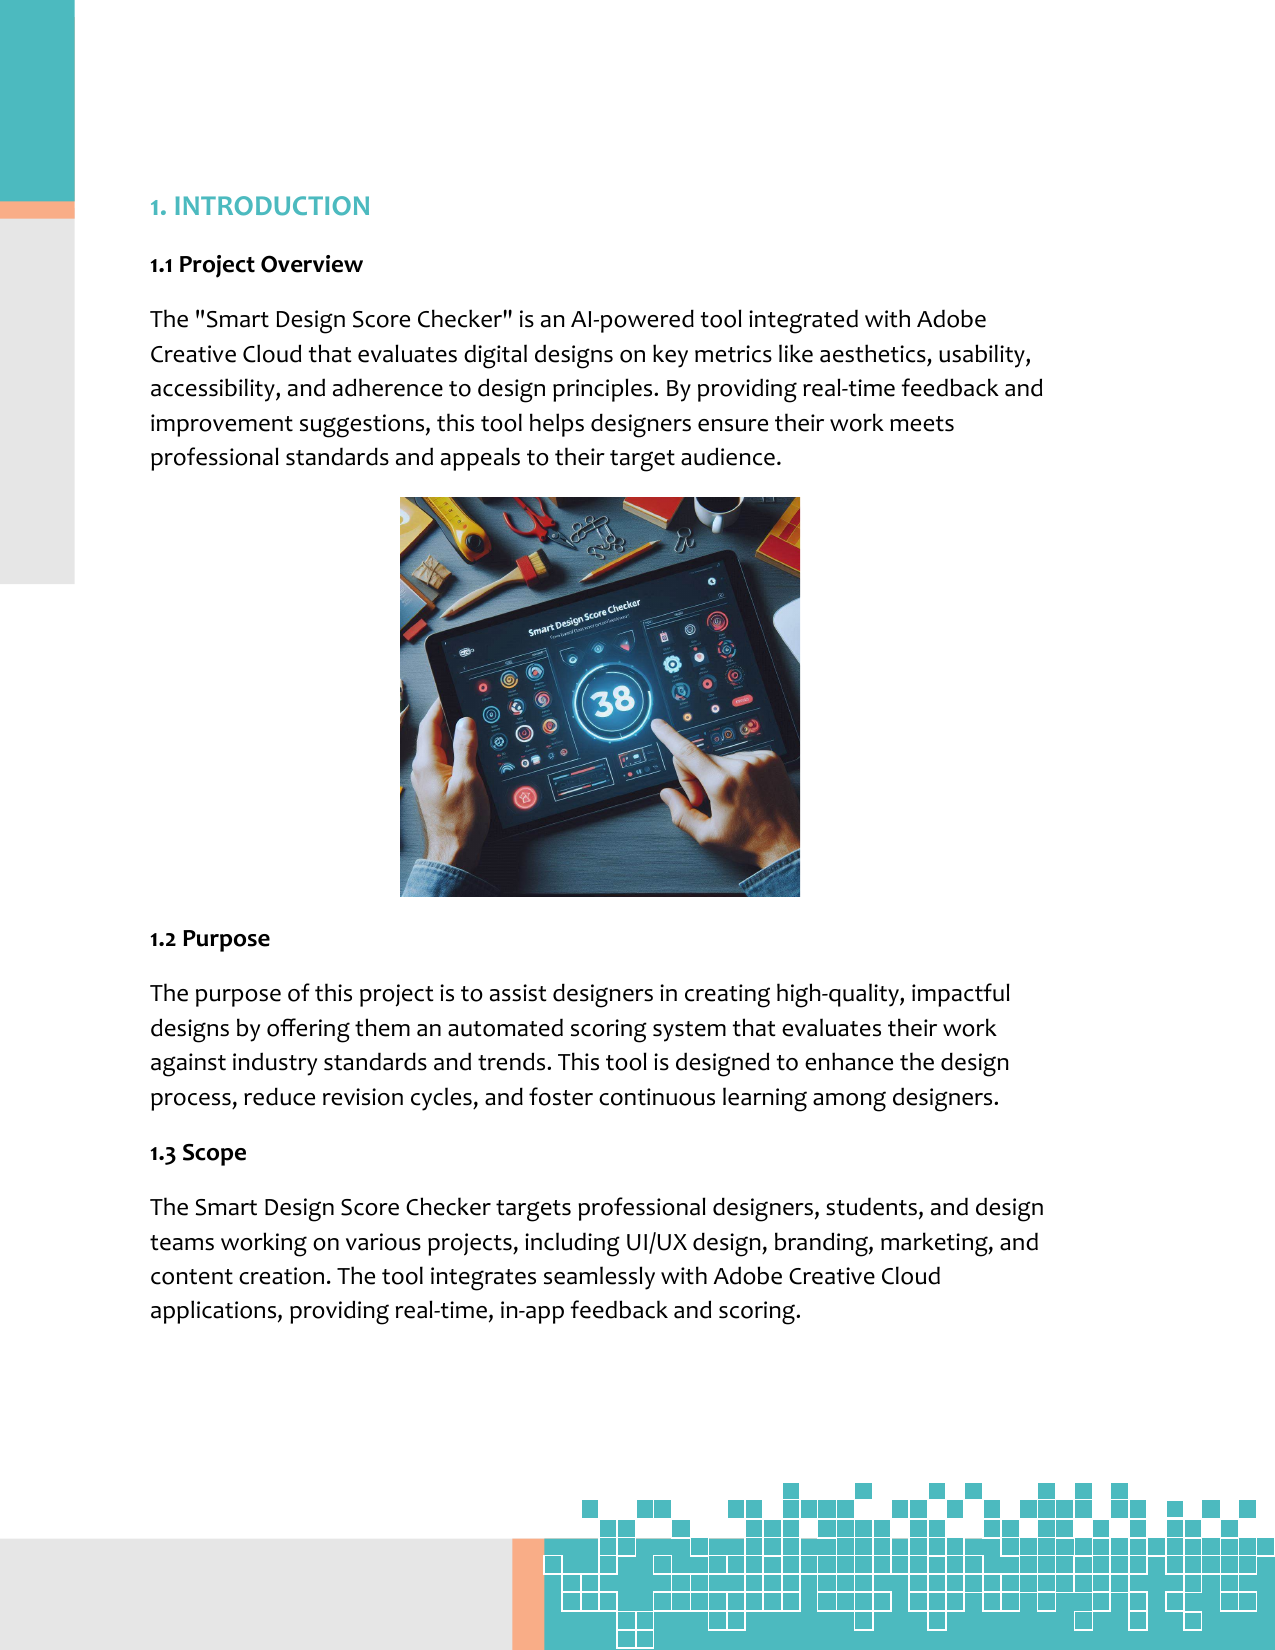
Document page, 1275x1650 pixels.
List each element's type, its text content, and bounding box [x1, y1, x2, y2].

text The "Smart Design Score Checker" is an AI-powered tool integrated with Adobe Creative Cloud that evaluates digital designs on key metrics like aesthetics, usability, accessibility, and adherence to design principles. By providing real-time feedback and improvement suggestions, this tool helps designers ensure their work meets professional standards and appeals to their target audience. [150, 304, 1050, 472]
text The purpose of this project is to assist designers in creating high-quality, impactful designs by offering them an automated scoring system that evaluates their work against industry standards and trends. This tool is designed to enhance the design process, reduce revision cycles, and foster continuous learning among designers. [150, 978, 1050, 1112]
picture [400, 497, 800, 897]
text 1.2 Purpose [150, 922, 1050, 953]
text 1.1 Project Overview [150, 248, 1050, 279]
text 1. INTRODUCTION [150, 187, 1050, 223]
text 1.3 Scope [150, 1137, 1050, 1167]
text The Smart Design Score Checker targets professional designers, students, and design teams working on various projects, including UI/UX design, branding, marketing, and content creation. The tool integrates seamlessly with Adobe Creative Cloud applications, providing real-time, in-app feedback and scoring. [150, 1192, 1050, 1326]
